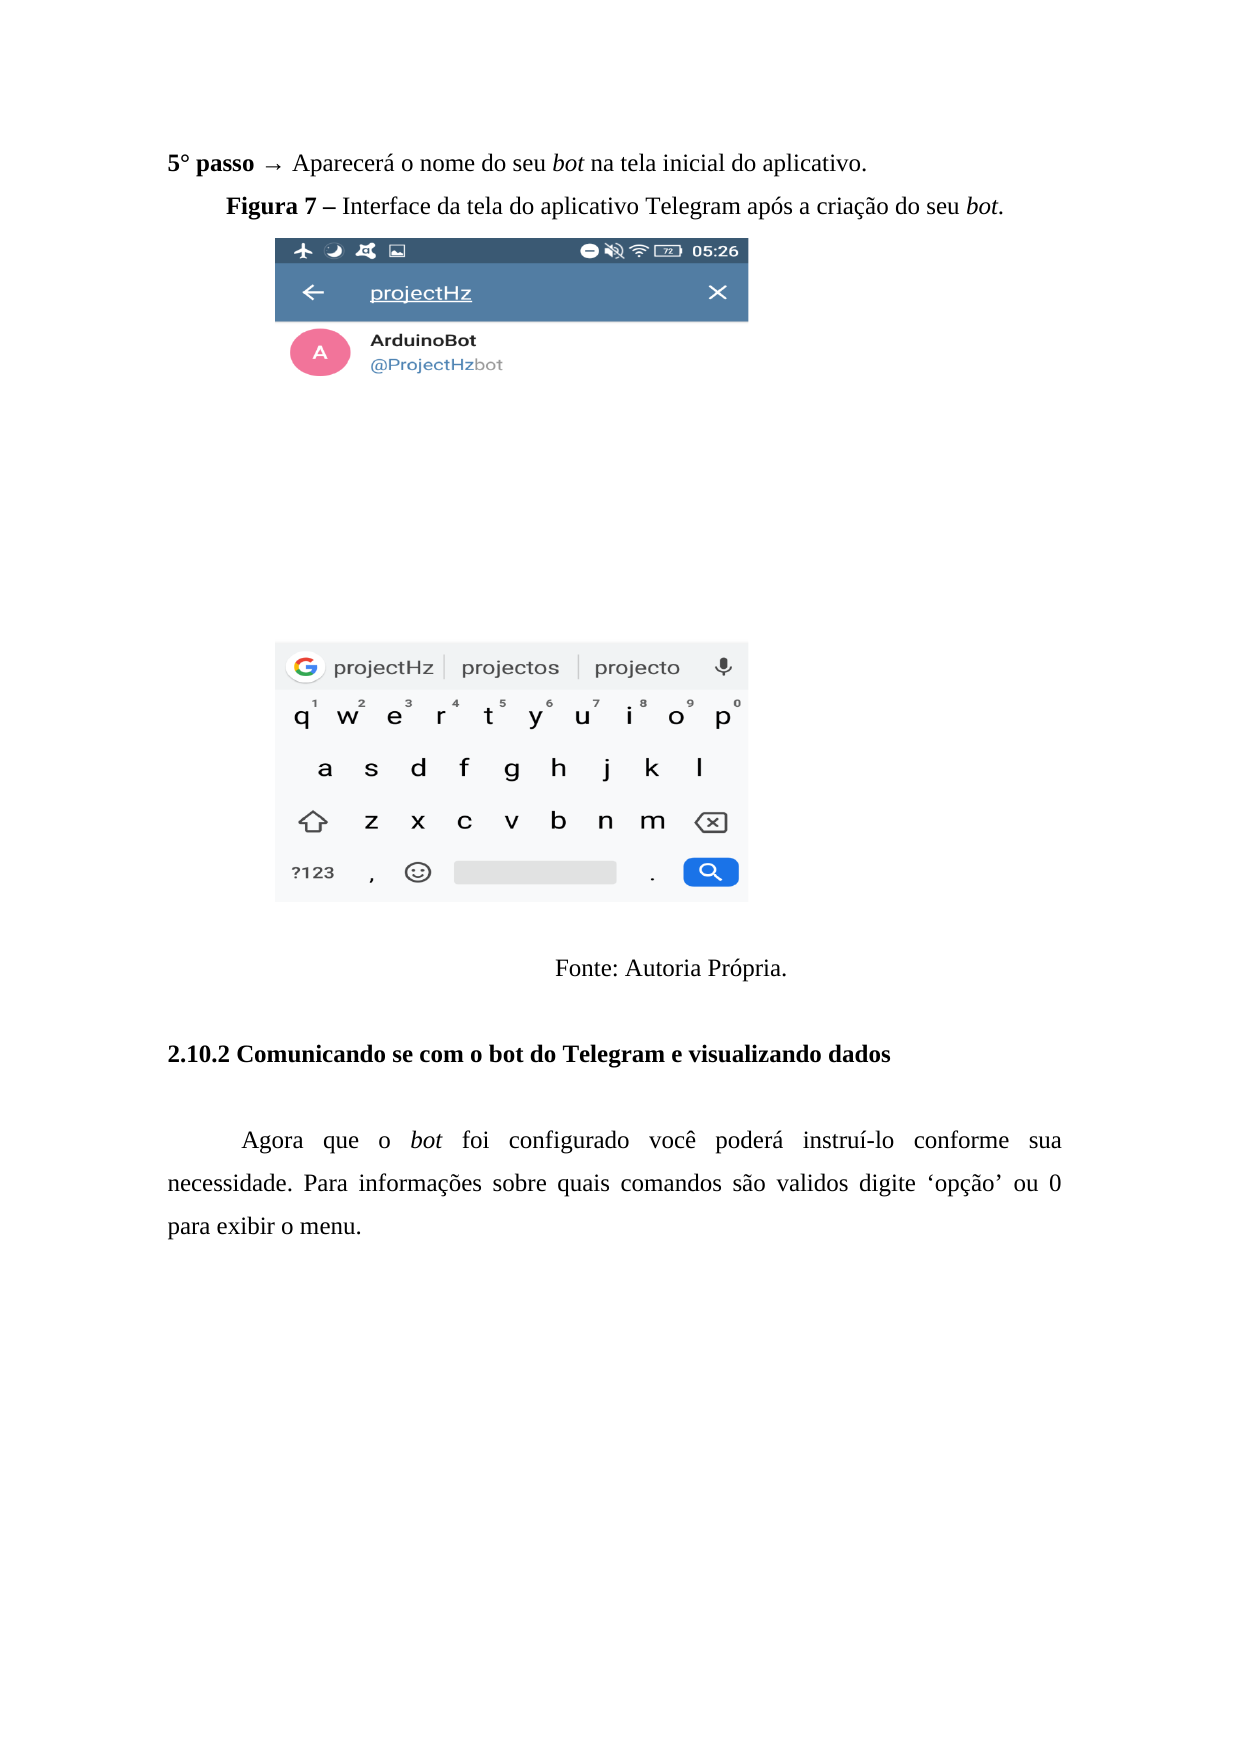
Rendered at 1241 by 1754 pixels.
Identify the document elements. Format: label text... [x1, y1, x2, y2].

list Agora que o bot foi configurado você poderá instruí-lo conforme sua necessidade. Para informações sobre quais comandos são validos digite ‘opção’ ou 0 para exibir o menu. [167, 1125, 1062, 1240]
list Fonte: Autoria Própria. [279, 953, 1062, 981]
text Figura 7 – Interface da tela do aplicativo Telegram após a criação do seu bot. [167, 191, 1062, 219]
picture [275, 238, 749, 902]
text 2.10.2 Comunicando se com o bot do Telegram e visualizando dados [167, 1039, 1062, 1068]
text 5° passo → Aparecerá o nome do seu bot na tela inicial do aplicativo. [167, 148, 1062, 176]
